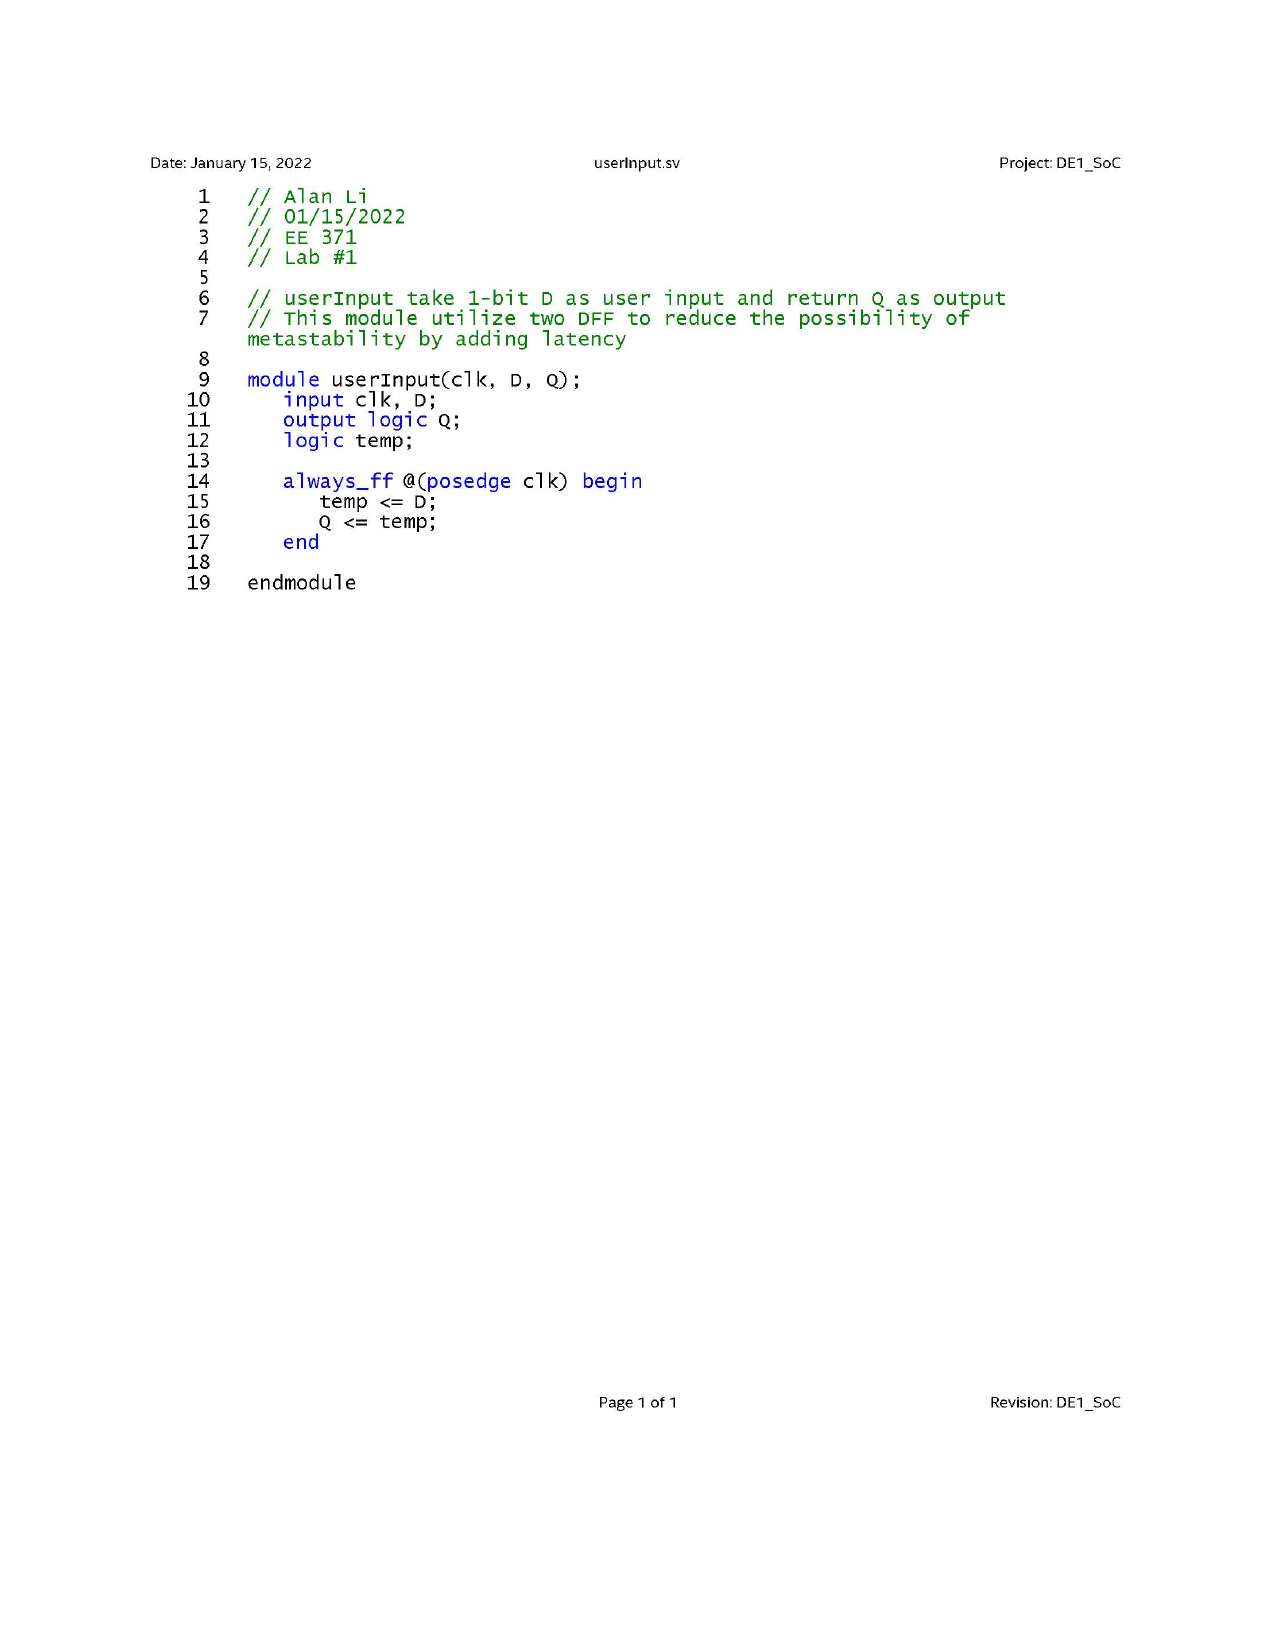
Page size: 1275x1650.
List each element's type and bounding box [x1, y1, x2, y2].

picture [150, 150, 1125, 1412]
